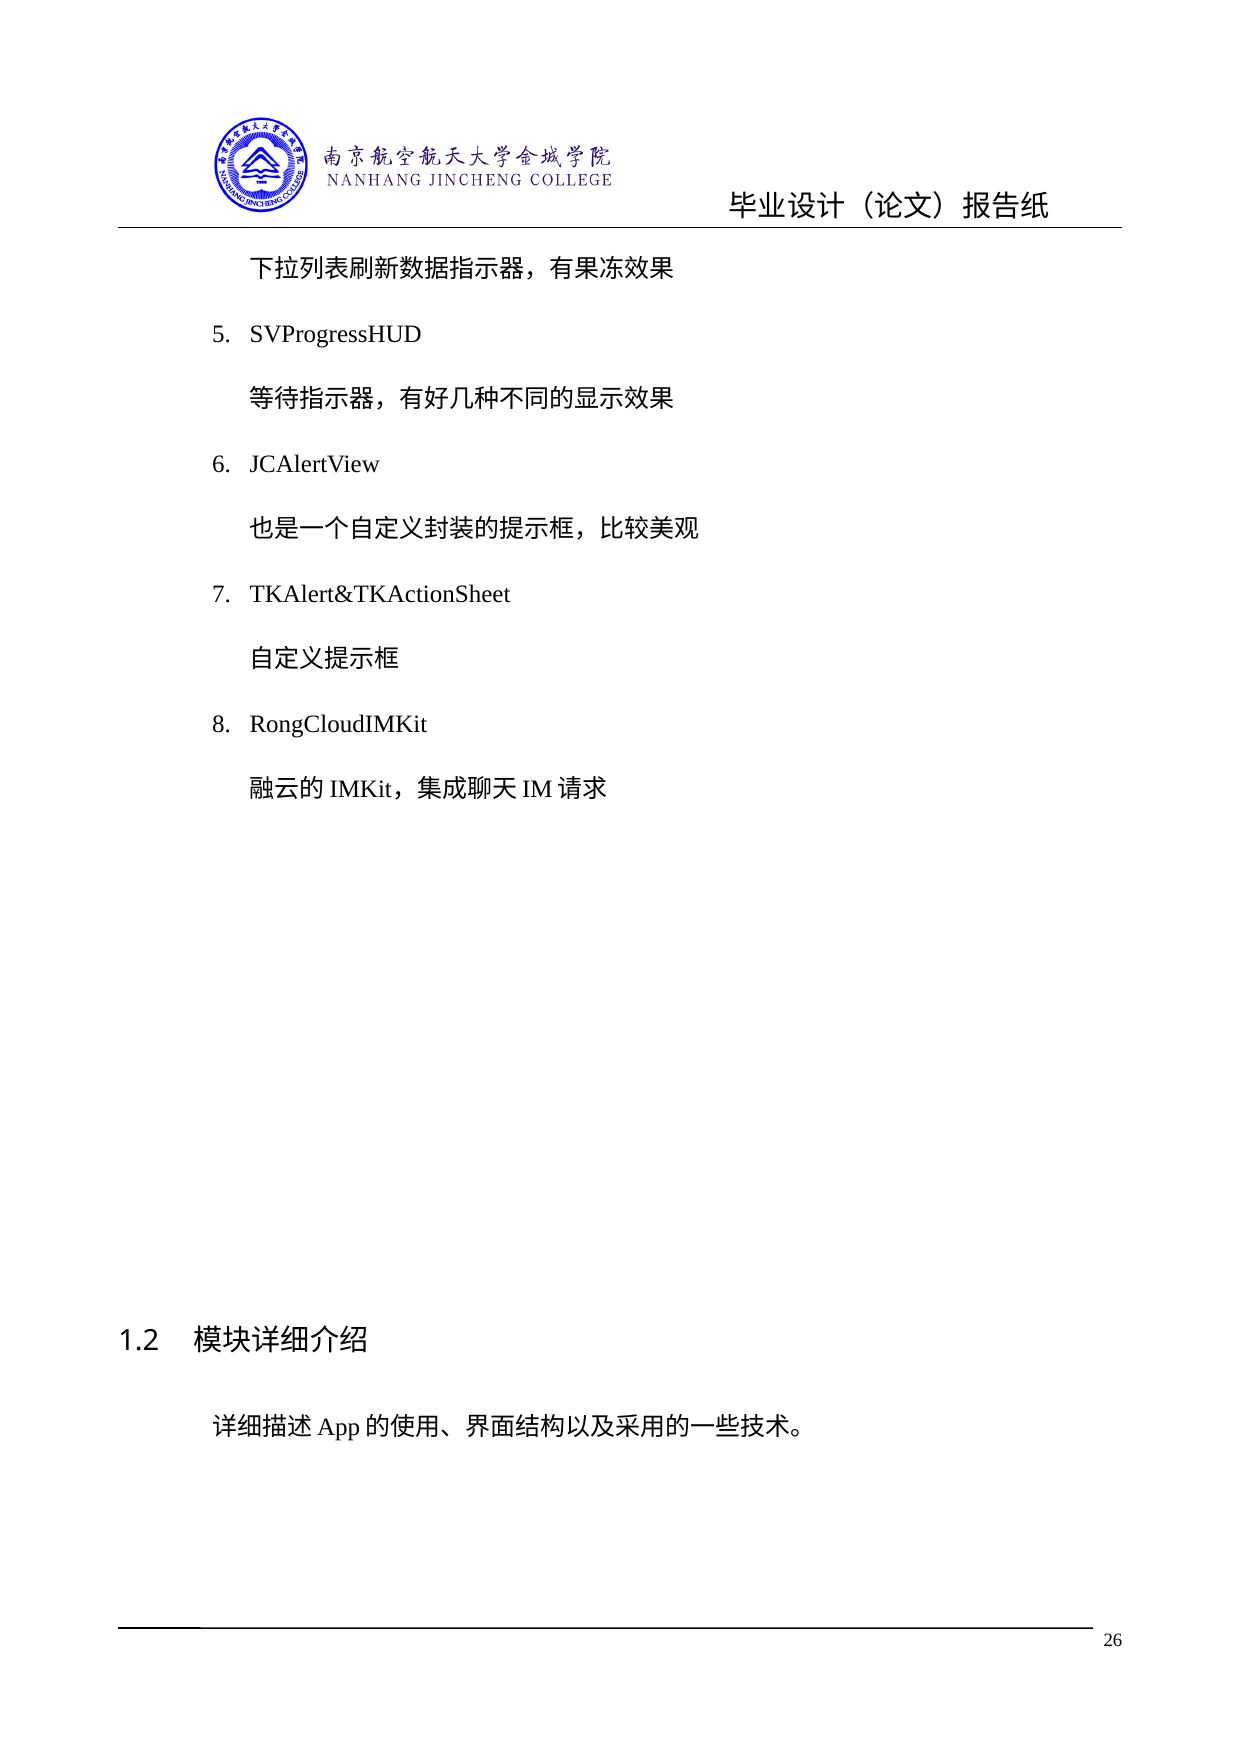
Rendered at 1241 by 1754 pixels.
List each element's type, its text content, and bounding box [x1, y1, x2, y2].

list RongCloudIMKit [212, 707, 1122, 739]
text 自定义提示框 [249, 624, 1122, 689]
text 等待指示器，有好几种不同的显示效果 [249, 364, 1122, 429]
list SVProgressHUD [212, 317, 1122, 349]
picture [191, 112, 635, 217]
list JCAlertView [212, 447, 1122, 479]
text 也是一个自定义封装的提示框，比较美观 [249, 494, 1122, 559]
text 下拉列表刷新数据指示器，有果冻效果 [249, 234, 1122, 299]
text 详细描述App的使用、界面结构以及采用的一些技术。 [162, 1392, 1122, 1457]
text 融云的IMKit，集成聊天IM请求 [249, 754, 1122, 819]
list 模块详细介绍 [118, 1306, 1122, 1371]
list TKAlert&TKActionSheet [212, 577, 1122, 609]
